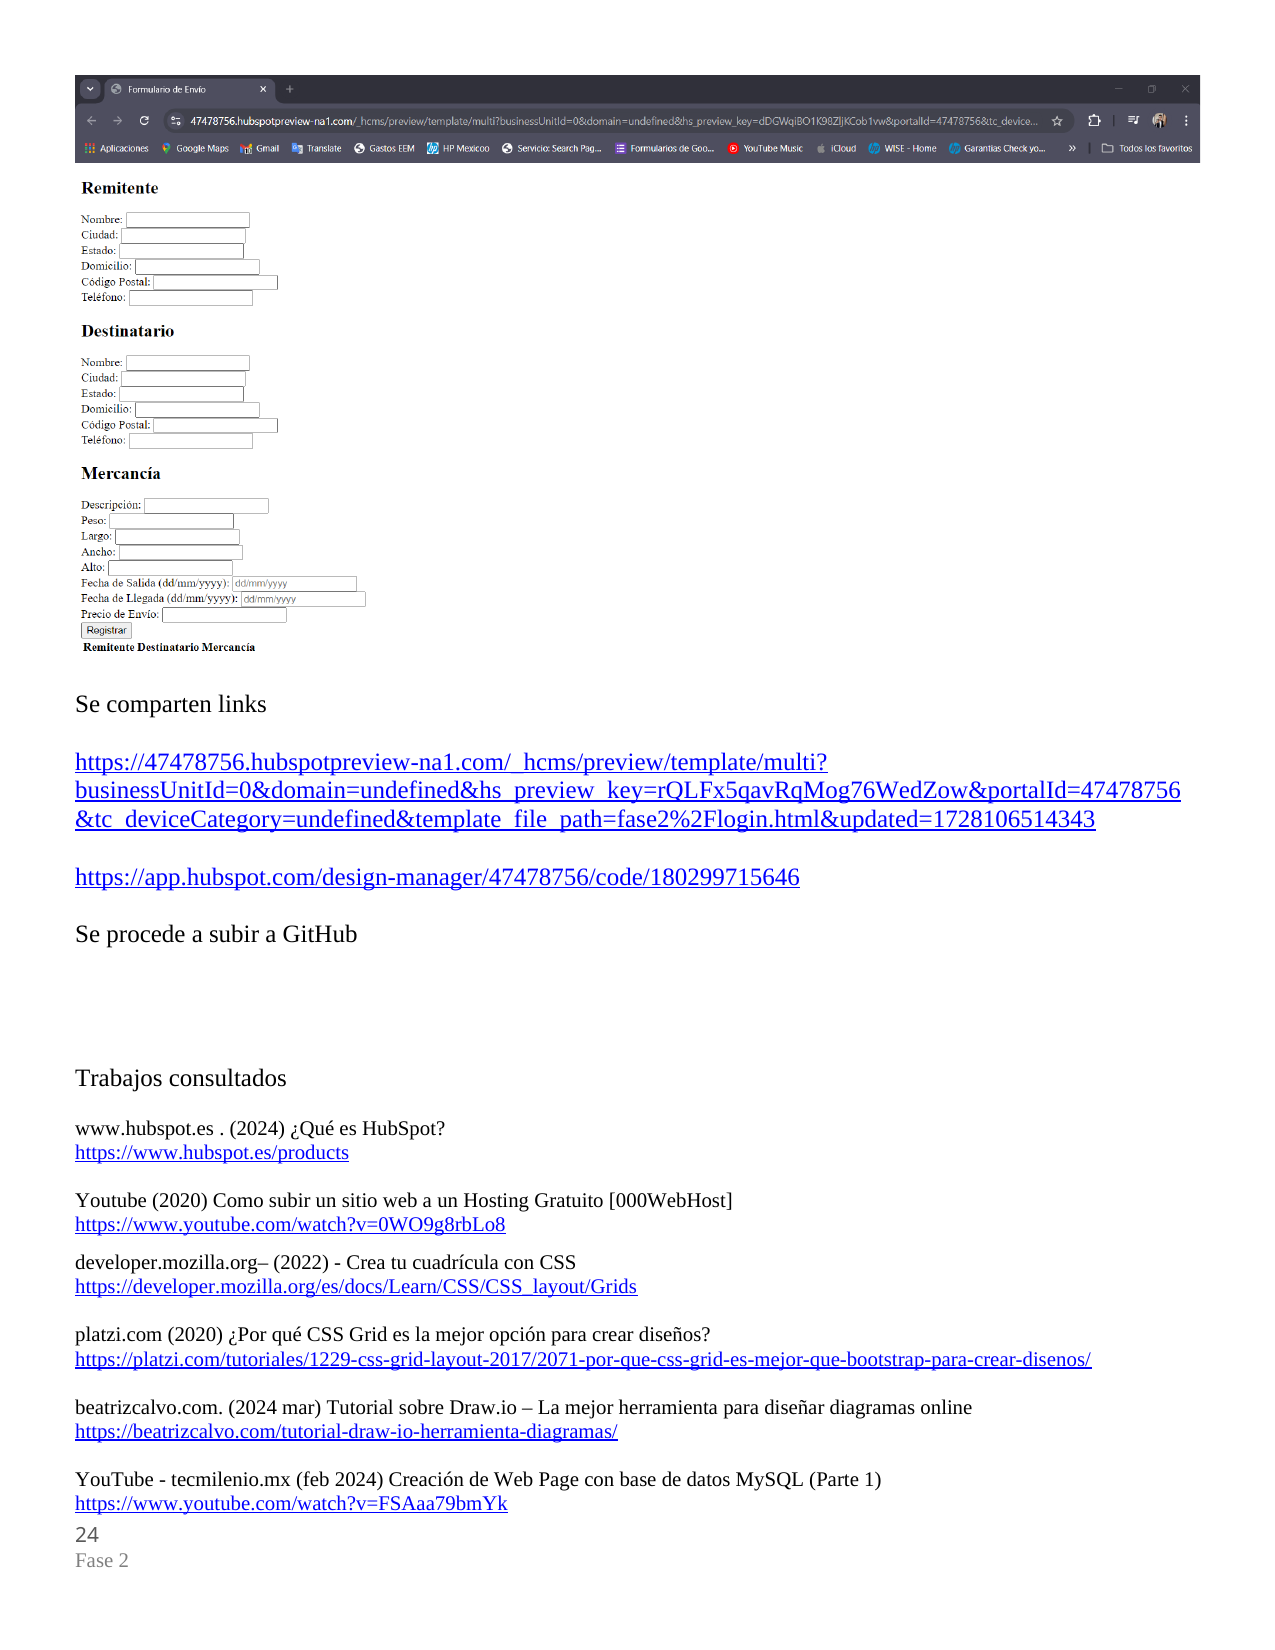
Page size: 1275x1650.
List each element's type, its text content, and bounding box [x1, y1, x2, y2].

text developer.mozilla.org– (2022) - Crea tu cuadrícula con CSS [75, 1250, 1200, 1274]
text https://47478756.hubspotpreview-na1.com/_hcms/preview/template/multi?businessUnitId=0&domain=undefined&hs_preview_key=rQLFx5qavRqMog76WedZow&portalId=47478756&tc_deviceCategory=undefined&template_file_path=fase2%2Flogin.html&updated=1728106514343 [75, 747, 1200, 833]
text Trabajos consultados [75, 1063, 1200, 1092]
text https://www.hubspot.es/products [75, 1140, 1200, 1164]
text Youtube (2020) Como subir un sitio web a un Hosting Gratuito [000WebHost] [75, 1188, 1200, 1212]
text https://platzi.com/tutoriales/1229-css-grid-layout-2017/2071-por-que-css-grid-es-mejor-que-bootstrap-para-crear-disenos/ [75, 1346, 1200, 1371]
text www.hubspot.es . (2024) ¿Qué es HubSpot? [75, 1116, 1200, 1140]
text https://developer.mozilla.org/es/docs/Learn/CSS/CSS_layout/Grids [75, 1274, 1200, 1298]
text https://www.youtube.com/watch?v=0WO9g8rbLo8 [75, 1212, 1200, 1236]
text https://www.youtube.com/watch?v=FSAaa79bmYk [75, 1491, 1200, 1515]
text Se comparten links [75, 689, 1200, 718]
text platzi.com (2020) ¿Por qué CSS Grid es la mejor opción para crear diseños? [75, 1322, 1200, 1346]
text YouTube - tecmilenio.mx (feb 2024) Creación de Web Page con base de datos MySQL (Parte 1) [75, 1467, 1200, 1491]
text beatrizcalvo.com. (2024 mar) Tutorial sobre Draw.io – La mejor herramienta para diseñar diagramas online [75, 1394, 1200, 1419]
text Se procede a subir a GitHub [75, 919, 1200, 948]
picture [75, 75, 1200, 661]
text https://app.hubspot.com/design-manager/47478756/code/180299715646 [75, 862, 1200, 890]
text https://beatrizcalvo.com/tutorial-draw-io-herramienta-diagramas/ [75, 1419, 1200, 1443]
